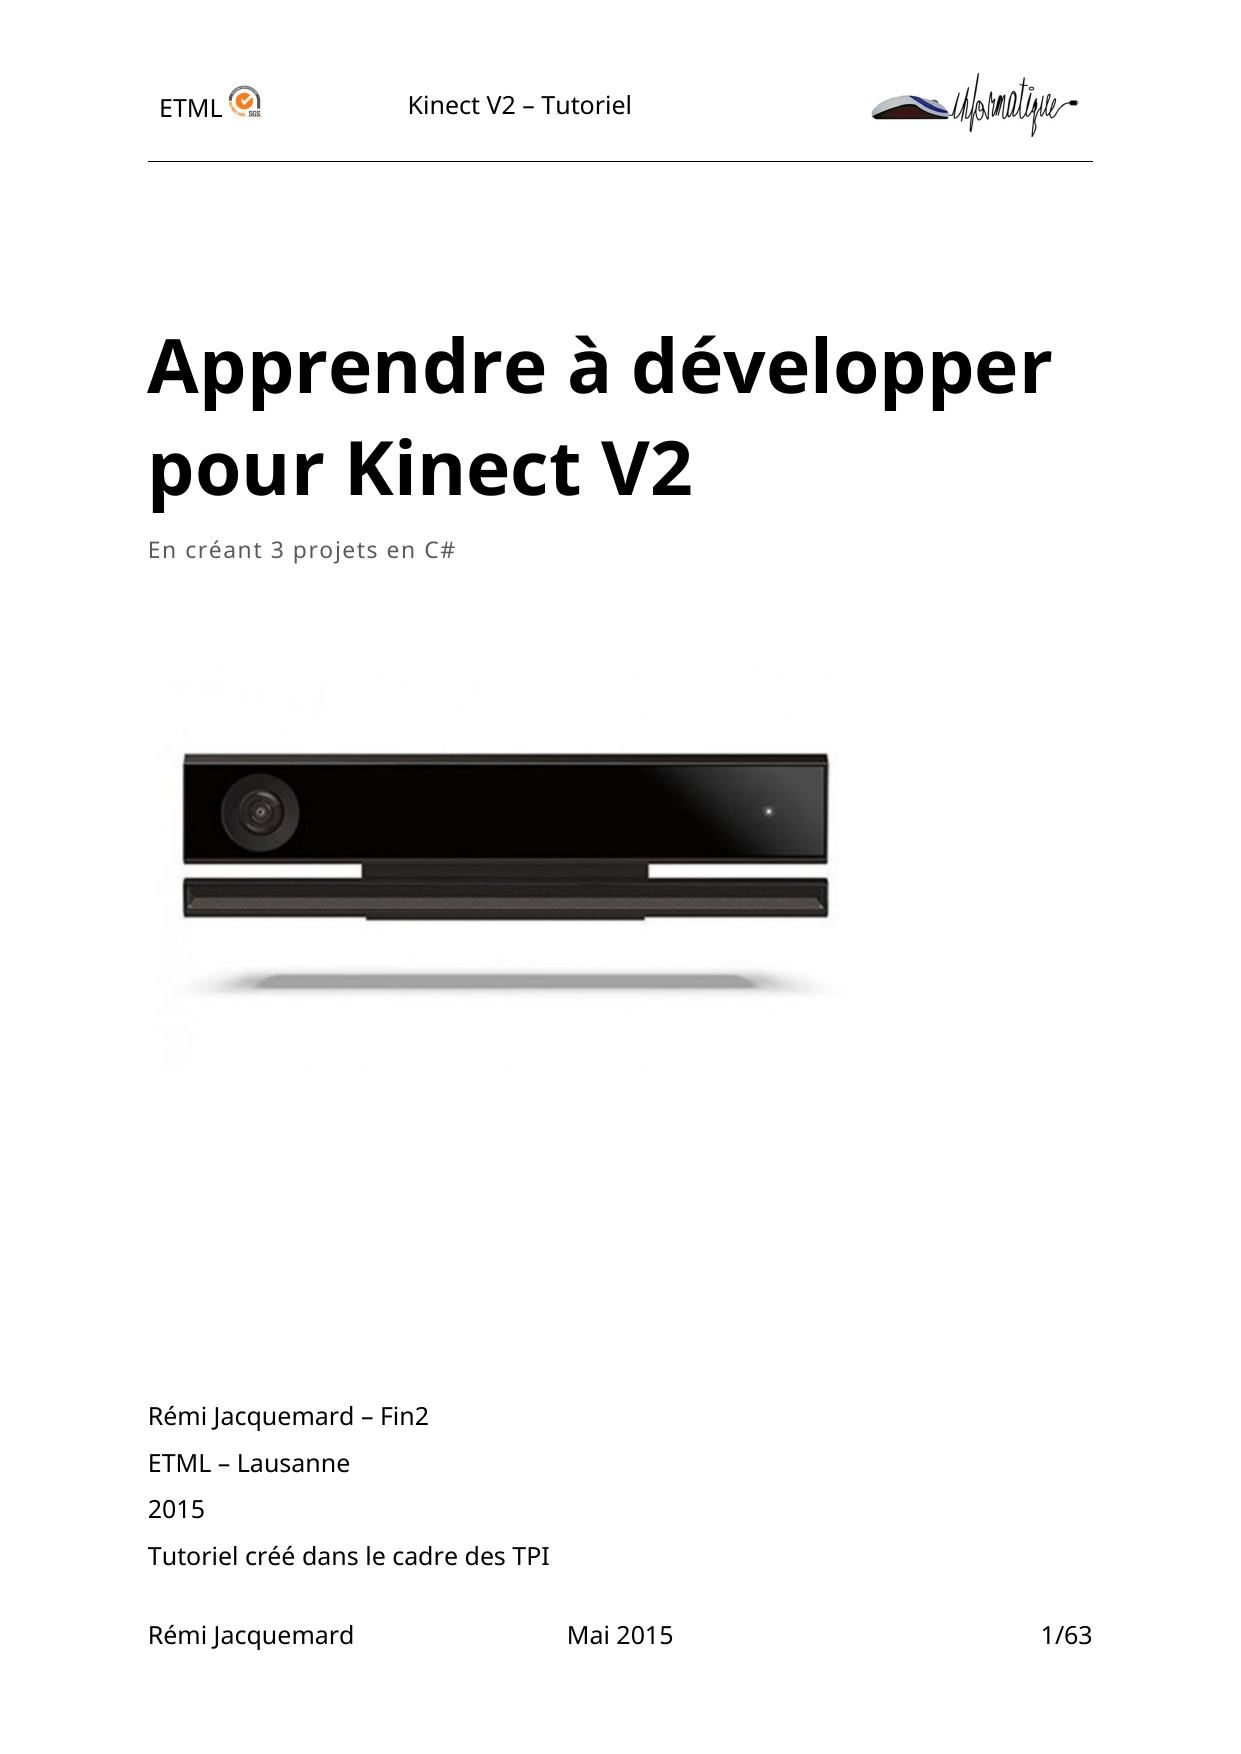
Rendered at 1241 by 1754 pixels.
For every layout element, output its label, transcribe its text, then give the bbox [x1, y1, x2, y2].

picture [228, 85, 263, 118]
text ETML – Lausanne [148, 1446, 1093, 1479]
text Tutoriel créé dans le cadre des TPI [148, 1539, 1093, 1573]
picture [871, 73, 1079, 137]
picture [147, 666, 871, 1073]
text Rémi Jacquemard – Fin2 [148, 1399, 1093, 1433]
subtitle En créant 3 projets en C# [148, 534, 1093, 565]
title Apprendre à développer pour Kinect V2 [148, 313, 1093, 517]
text 2015 [148, 1492, 1093, 1526]
